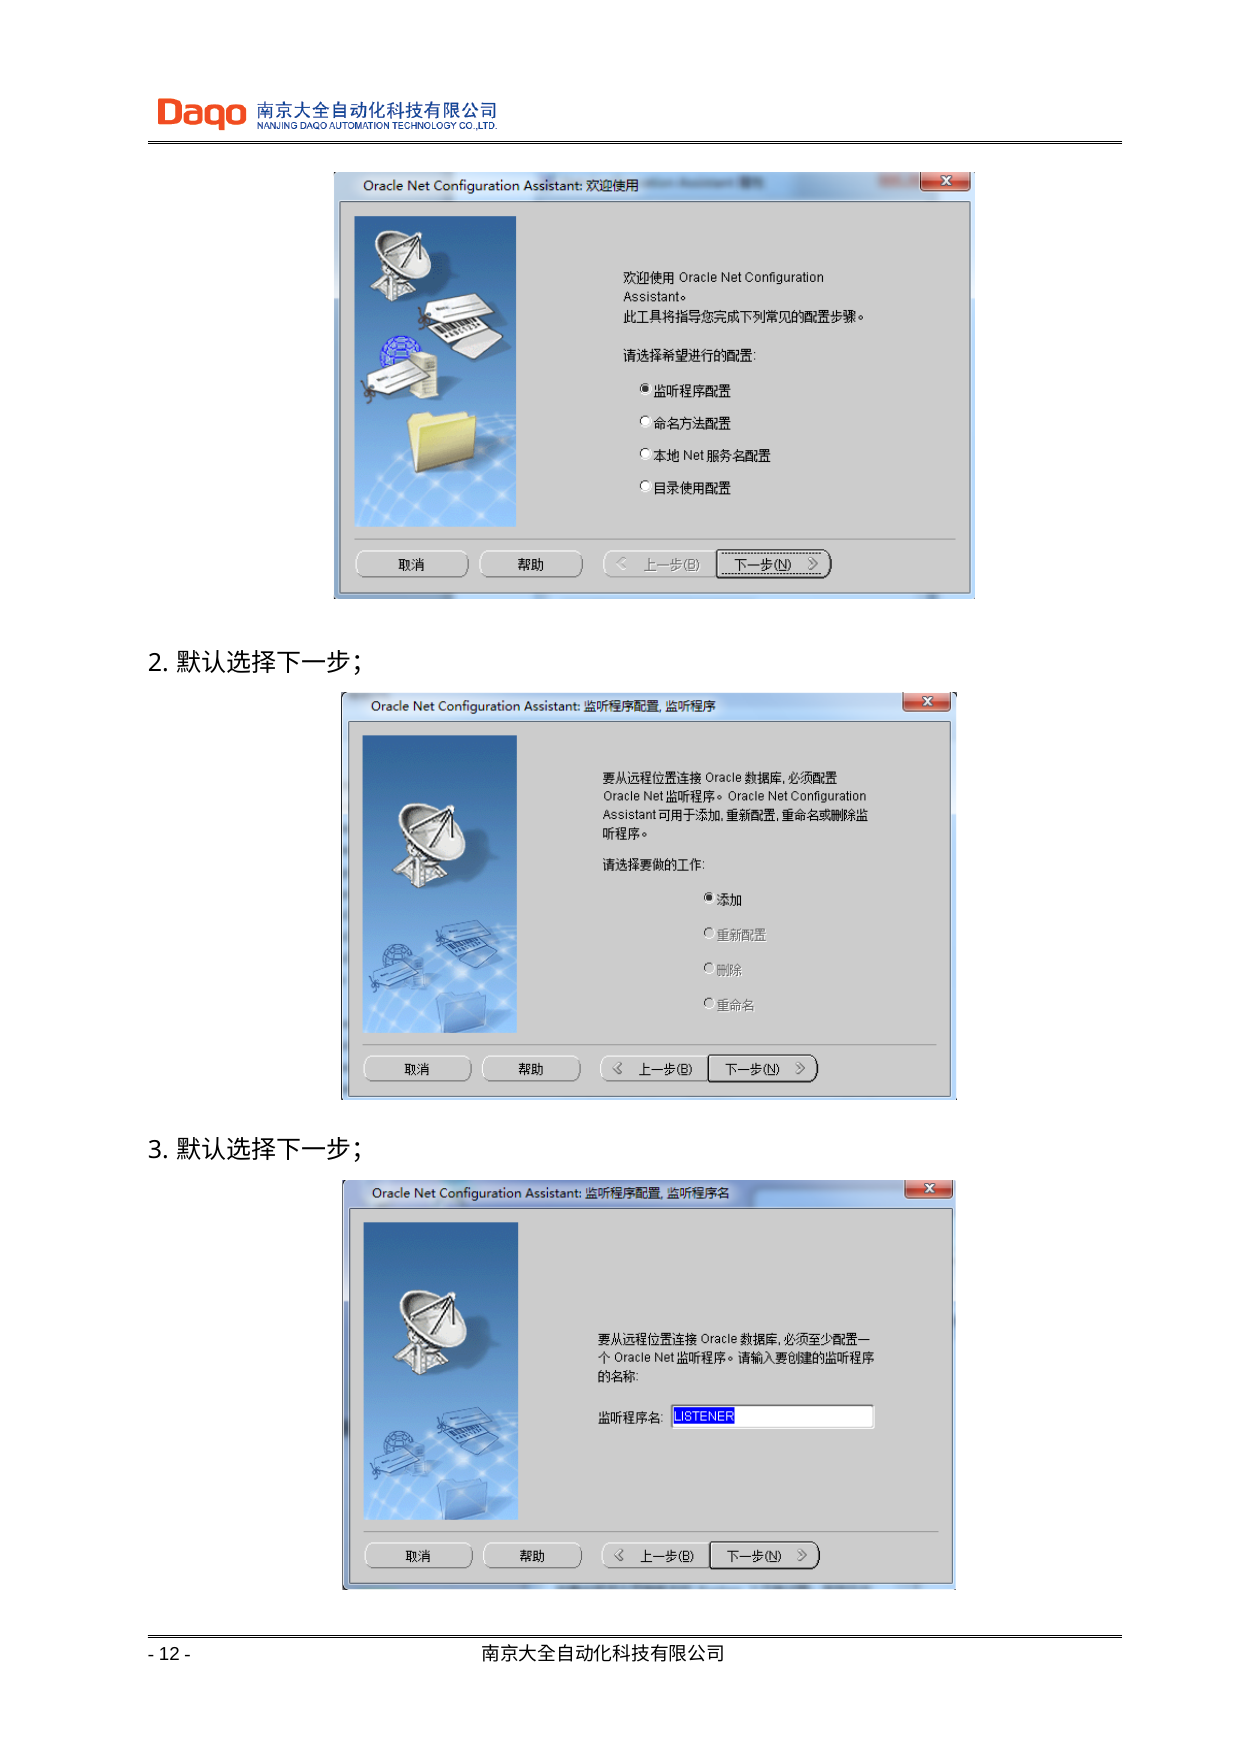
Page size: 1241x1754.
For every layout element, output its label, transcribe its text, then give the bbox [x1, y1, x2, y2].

list 默认选择下一步； [148, 1115, 1122, 1180]
picture [341, 692, 957, 1100]
picture [333, 172, 975, 599]
list 默认选择下一步； [148, 628, 1122, 693]
picture [342, 1180, 956, 1590]
picture [147, 88, 505, 140]
